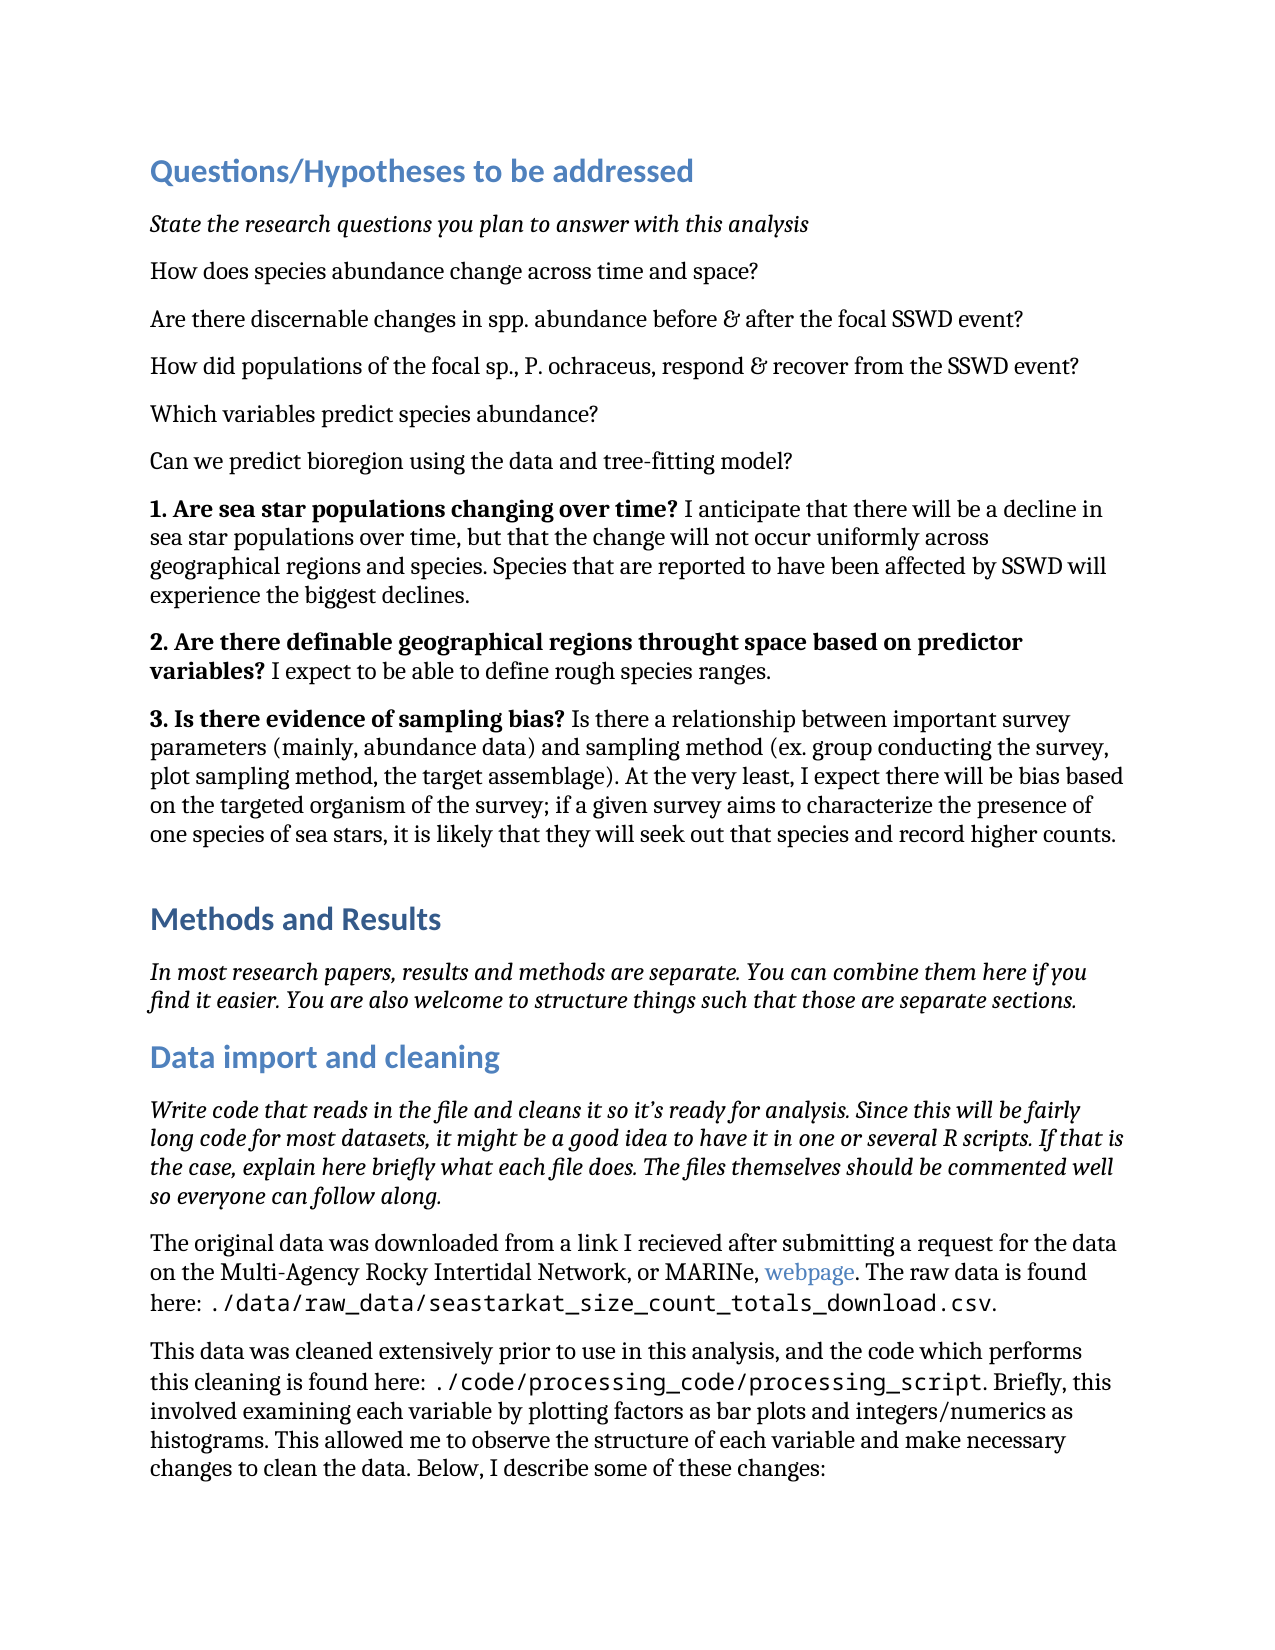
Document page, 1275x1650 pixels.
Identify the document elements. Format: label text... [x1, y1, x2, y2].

text How does species abundance change across time and space? [150, 257, 1125, 286]
text 1. Are sea star populations changing over time? I anticipate that there will be a decline in sea star populations over time, but that the change will not occur uniformly across geographical regions and species. Species that are reported to have been affected by SSWD will experience the biggest declines. [150, 494, 1125, 609]
text Can we predict bioregion using the data and tree-fitting model? [150, 447, 1125, 476]
text This data was cleaned extensively prior to use in this analysis, and the code which performs this cleaning is found here: ./code/processing_code/processing_script. Briefly, this involved examining each variable by plotting factors as bar plots and integers/numerics as histograms. This allowed me to observe the structure of each variable and make necessary changes to clean the data. Below, I describe some of these changes: [150, 1337, 1125, 1483]
subtitle Methods and Results [150, 898, 1125, 939]
text 2. Are there definable geographical regions throught space based on predictor variables? I expect to be able to define rough species ranges. [150, 628, 1125, 686]
text State the research questions you plan to answer with this analysis [150, 209, 1125, 238]
text 3. Is there evidence of sampling bias? Is there a relationship between important survey parameters (mainly, abundance data) and sampling method (ex. group conducting the survey, plot sampling method, the target assemblage). At the very least, I expect there will be bias based on the targeted organism of the survey; if a given survey aims to characterize the presence of one species of sea stars, it is likely that they will seek out that species and record higher counts. [150, 704, 1125, 848]
subtitle Questions/Hypotheses to be addressed [150, 150, 1125, 191]
text Which variables predict species abundance? [150, 399, 1125, 428]
text How did populations of the focal sp., P. ochraceus, respond & recover from the SSWD event? [150, 352, 1125, 381]
subtitle Data import and cleaning [150, 1036, 1125, 1077]
text Are there discernable changes in spp. abundance before & after the focal SSWD event? [150, 304, 1125, 333]
text The original data was downloaded from a link I recieved after submitting a request for the data on the Multi-Agency Rocky Intertidal Network, or MARINe, webpage. The raw data is found here: ./data/raw_data/seastarkat_size_count_totals_download.csv. [150, 1229, 1125, 1318]
text Write code that reads in the file and cleans it so it’s ready for analysis. Since this will be fairly long code for most datasets, it might be a good idea to have it in one or several R scripts. If that is the case, explain here briefly what each file does. The files themselves should be commented well so everyone can follow along. [150, 1096, 1125, 1211]
text In most research papers, results and methods are separate. You can combine them here if you find it easier. You are also welcome to structure things such that those are separate sections. [150, 958, 1125, 1015]
